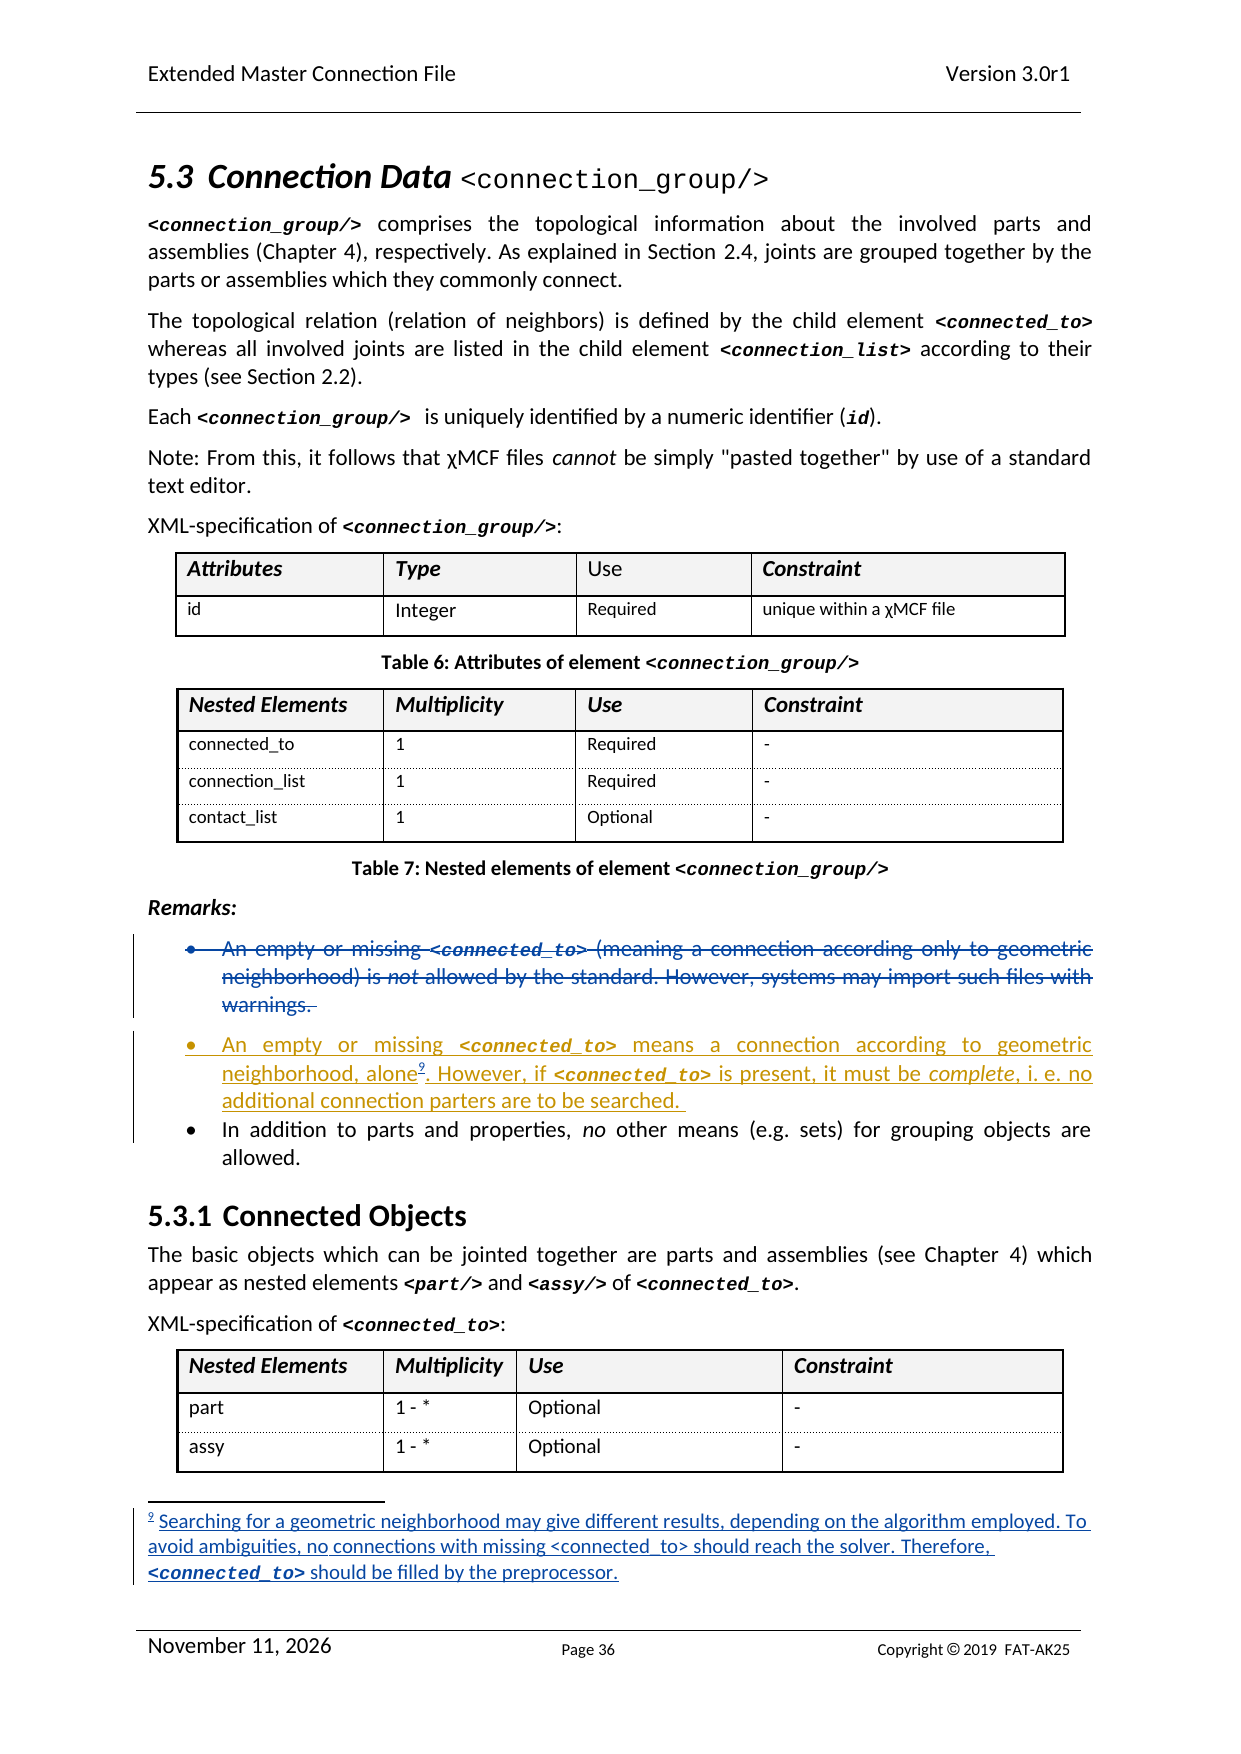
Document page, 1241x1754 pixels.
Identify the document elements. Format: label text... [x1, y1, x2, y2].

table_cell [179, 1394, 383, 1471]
text The topological relation (relation of neighbors) is defined by the child element <connected_to> whereas all involved joints are listed in the child element <connection_list> according to their types (see Section 2.2). [148, 306, 1092, 390]
subtitle Connection Data <connection_group/> [148, 154, 1092, 197]
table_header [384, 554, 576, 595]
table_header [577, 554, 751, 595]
text The basic objects which can be jointed together are parts and assemblies (see Chapter 4) which appear as nested elements <part/> and <assy/> of <connected_to>. [148, 1240, 1092, 1296]
list In addition to parts and properties, no other means (e.g. sets) for grouping objects are allowed. [185, 1115, 1092, 1171]
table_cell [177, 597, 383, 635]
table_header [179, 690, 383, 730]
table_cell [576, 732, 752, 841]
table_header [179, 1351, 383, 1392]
text Table 6: Attributes of element <connection_group/> [148, 649, 1092, 675]
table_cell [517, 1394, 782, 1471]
text <connection_group/> comprises the topological information about the involved parts and assemblies (Chapter 4), respectively. As explained in Section 2.4, joints are grouped together by the parts or assemblies which they commonly connect. [148, 209, 1092, 293]
text XML-specification of <connection_group/>: [148, 512, 1092, 539]
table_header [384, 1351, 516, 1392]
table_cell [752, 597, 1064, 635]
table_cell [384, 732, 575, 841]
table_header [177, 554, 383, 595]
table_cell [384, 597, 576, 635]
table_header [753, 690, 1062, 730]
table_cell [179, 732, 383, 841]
text XML-specification of <connected_to>: [148, 1309, 1092, 1337]
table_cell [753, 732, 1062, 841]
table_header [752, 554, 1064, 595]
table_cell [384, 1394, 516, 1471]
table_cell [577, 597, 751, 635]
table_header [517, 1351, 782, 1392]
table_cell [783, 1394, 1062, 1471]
subtitle Connected Objects [148, 1196, 1092, 1234]
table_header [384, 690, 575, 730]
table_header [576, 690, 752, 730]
text Note: From this, it follows that χMCF files cannot be simply "pasted together" by use of a standard text editor. [148, 443, 1092, 499]
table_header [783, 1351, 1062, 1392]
text Remarks: [148, 893, 1092, 922]
text Table 7: Nested elements of element <connection_group/> [148, 855, 1092, 881]
text Each <connection_group/> is uniquely identified by a numeric identifier (id). [148, 402, 1092, 431]
